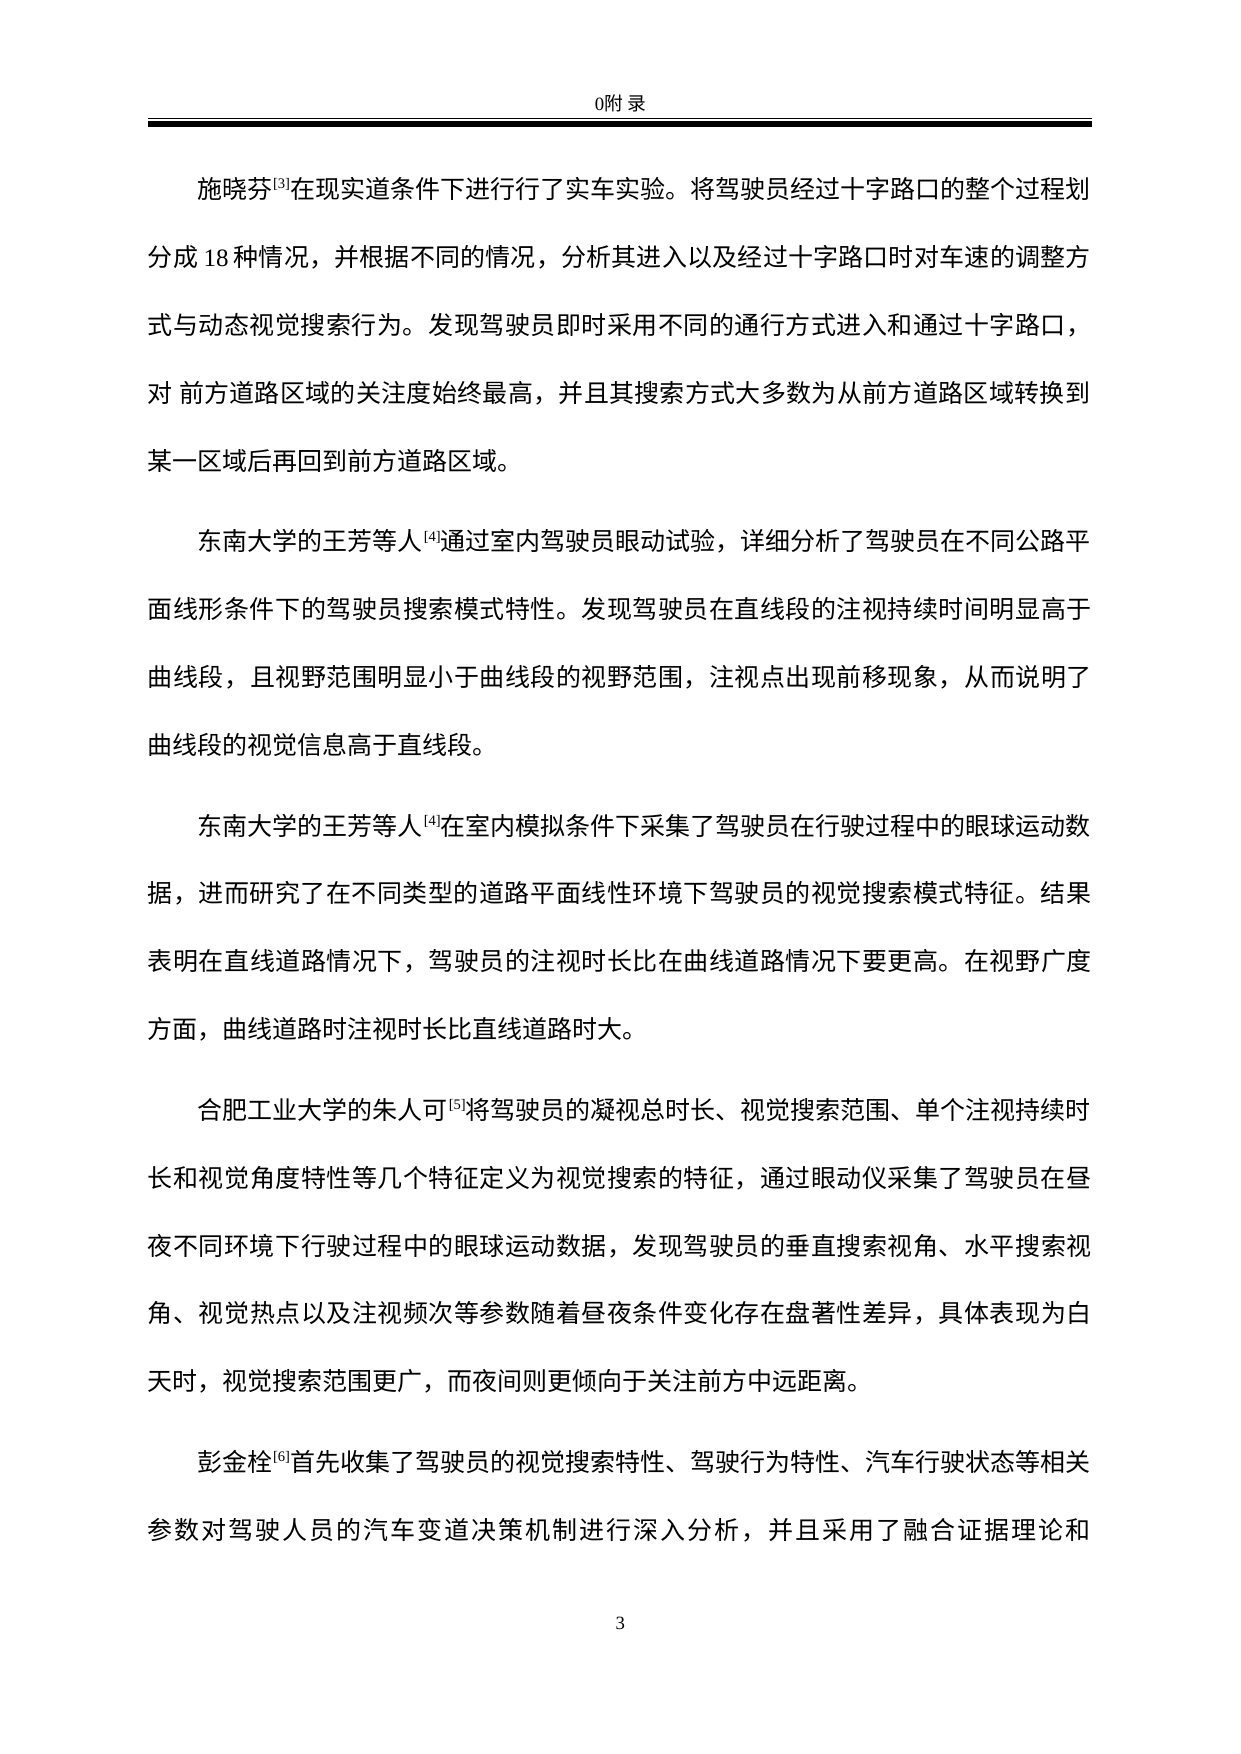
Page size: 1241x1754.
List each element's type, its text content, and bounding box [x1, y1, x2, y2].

text 施晓芬[3]在现实道条件下进行行了实车实验。将驾驶员经过十字路口的整个过程划分成18种情况，并根据不同的情况，分析其进入以及经过十字路口时对车速的调整方式与动态视觉搜索行为。发现驾驶员即时采用不同的通行方式进入和通过十字路口，对 前方道路区域的关注度始终最高，并且其搜索方式大多数为从前方道路区域转换到某一区域后再回到前方道路区域。 [148, 154, 1092, 493]
text 东南大学的王芳等人[4]通过室内驾驶员眼动试验，详细分析了驾驶员在不同公路平面线形条件下的驾驶员搜索模式特性。发现驾驶员在直线段的注视持续时间明显高于曲线段，且视野范围明显小于曲线段的视野范围，注视点出现前移现象，从而说明了曲线段的视觉信息高于直线段。 [148, 506, 1092, 778]
text 合肥工业大学的朱人可[5]将驾驶员的凝视总时长、视觉搜索范围、单个注视持续时长和视觉角度特性等几个特征定义为视觉搜索的特征，通过眼动仪采集了驾驶员在昼夜不同环境下行驶过程中的眼球运动数据，发现驾驶员的垂直搜索视角、水平搜索视角、视觉热点以及注视频次等参数随着昼夜条件变化存在盘著性差异，具体表现为白天时，视觉搜索范围更广，而夜间则更倾向于关注前方中远距离。 [148, 1074, 1092, 1414]
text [148, 1426, 1092, 1562]
text 东南大学的王芳等人[4]在室内模拟条件下采集了驾驶员在行驶过程中的眼球运动数据，进而研究了在不同类型的道路平面线性环境下驾驶员的视觉搜索模式特征。结果表明在直线道路情况下，驾驶员的注视时长比在曲线道路情况下要更高。在视野广度方面，曲线道路时注视时长比直线道路时大。 [148, 790, 1092, 1062]
